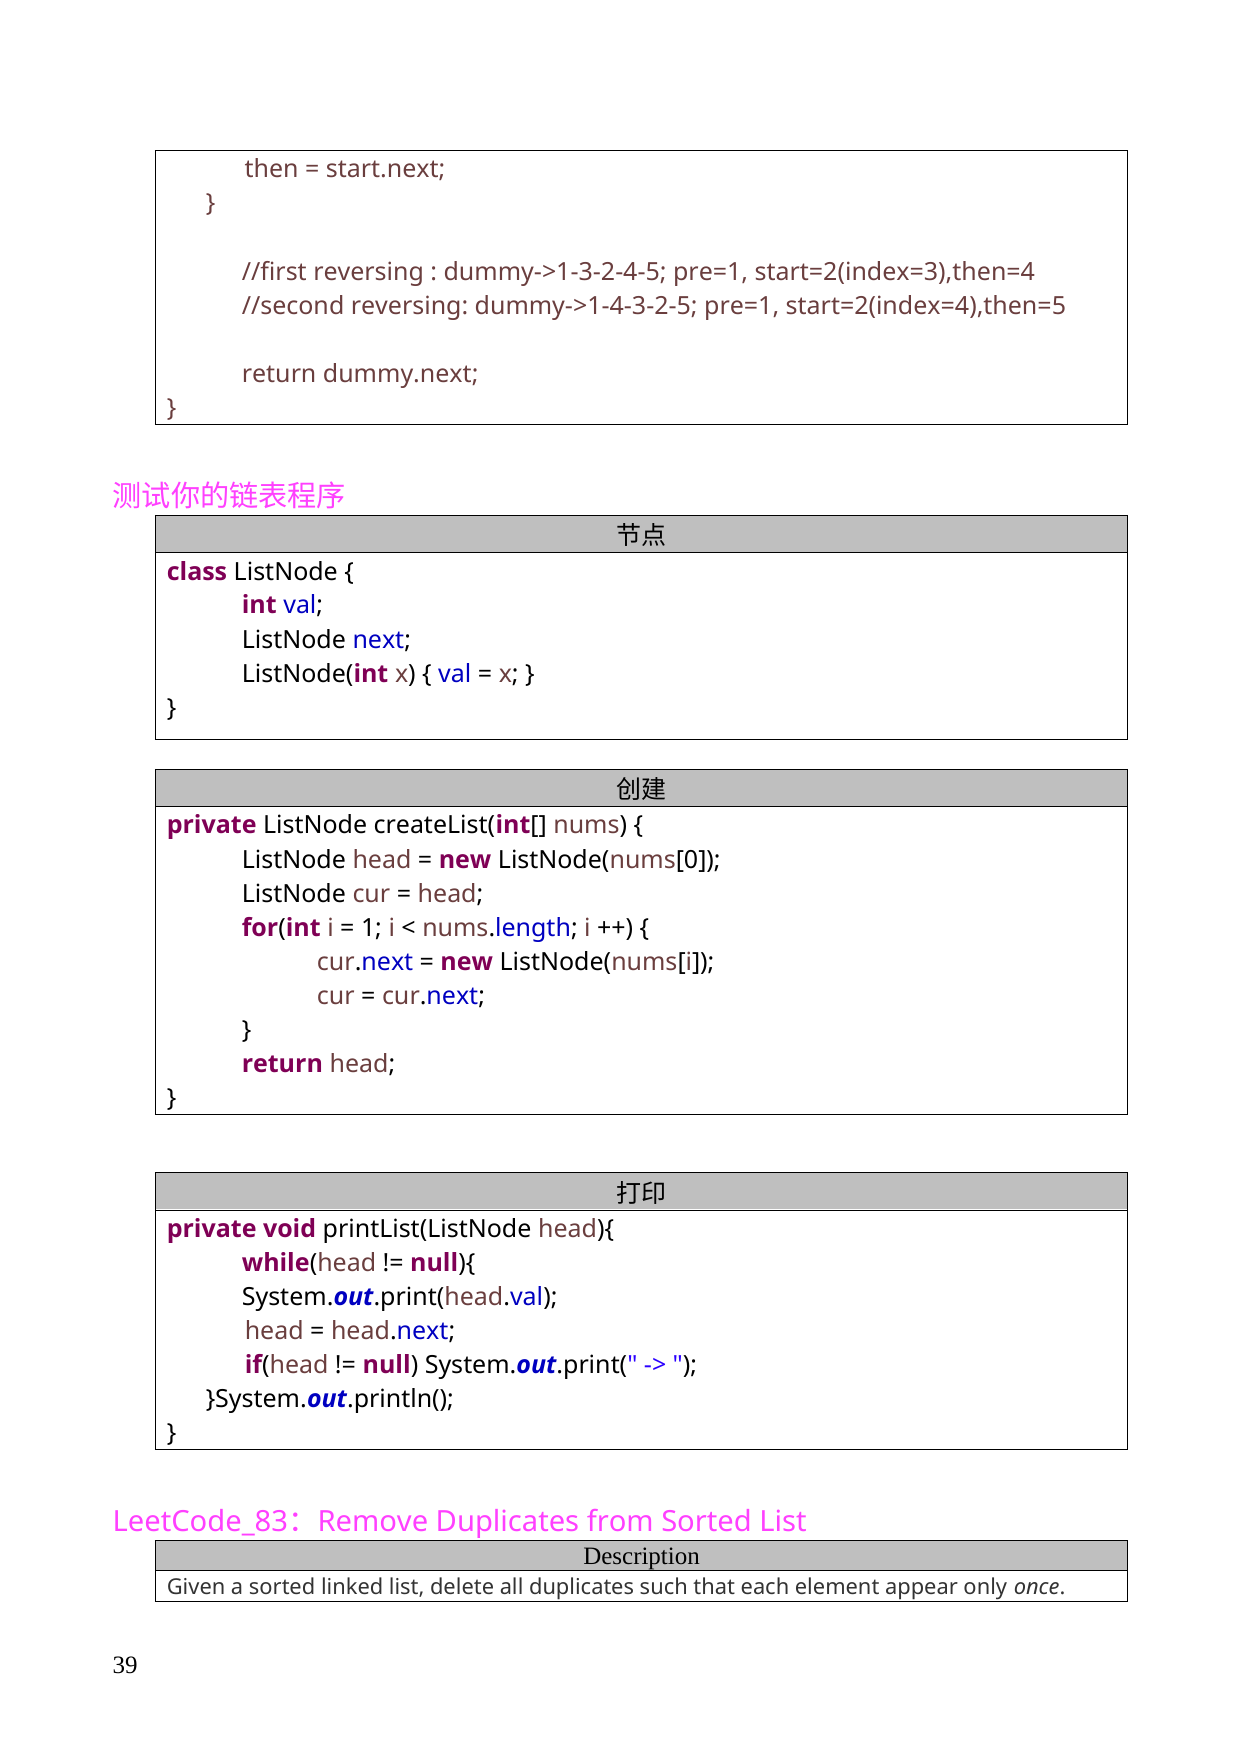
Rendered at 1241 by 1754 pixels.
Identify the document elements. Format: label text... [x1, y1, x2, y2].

table_cell private ListNode createList(int[] nums) { ListNode head = new ListNode(nums[0]); ListNode cur = head; for(int i = 1; i < nums.length; i ++) { cur.next = new ListNode(nums[i]); cur = cur.next; } return head; } [156, 807, 1127, 1114]
table_header Description [156, 1541, 1127, 1570]
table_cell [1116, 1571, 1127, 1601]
table_cell private void printList(ListNode head){ while(head != null){ System.out.print(head.val); head = head.next; if(head != null) System.out.print(" -> "); }System.out.println(); } [156, 1211, 1127, 1449]
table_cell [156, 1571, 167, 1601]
subtitle 测试你的链表程序 [112, 472, 1128, 515]
table_cell class ListNode { int val; ListNode next; ListNode(int x) { val = x; } } [156, 553, 1127, 739]
table_header 打印 [156, 1173, 1127, 1209]
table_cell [156, 151, 1127, 423]
subtitle LeetCode_83：Remove Duplicates from Sorted List [112, 1498, 1128, 1540]
table_header 节点 [156, 516, 1127, 552]
table_header 创建 [156, 770, 1127, 806]
